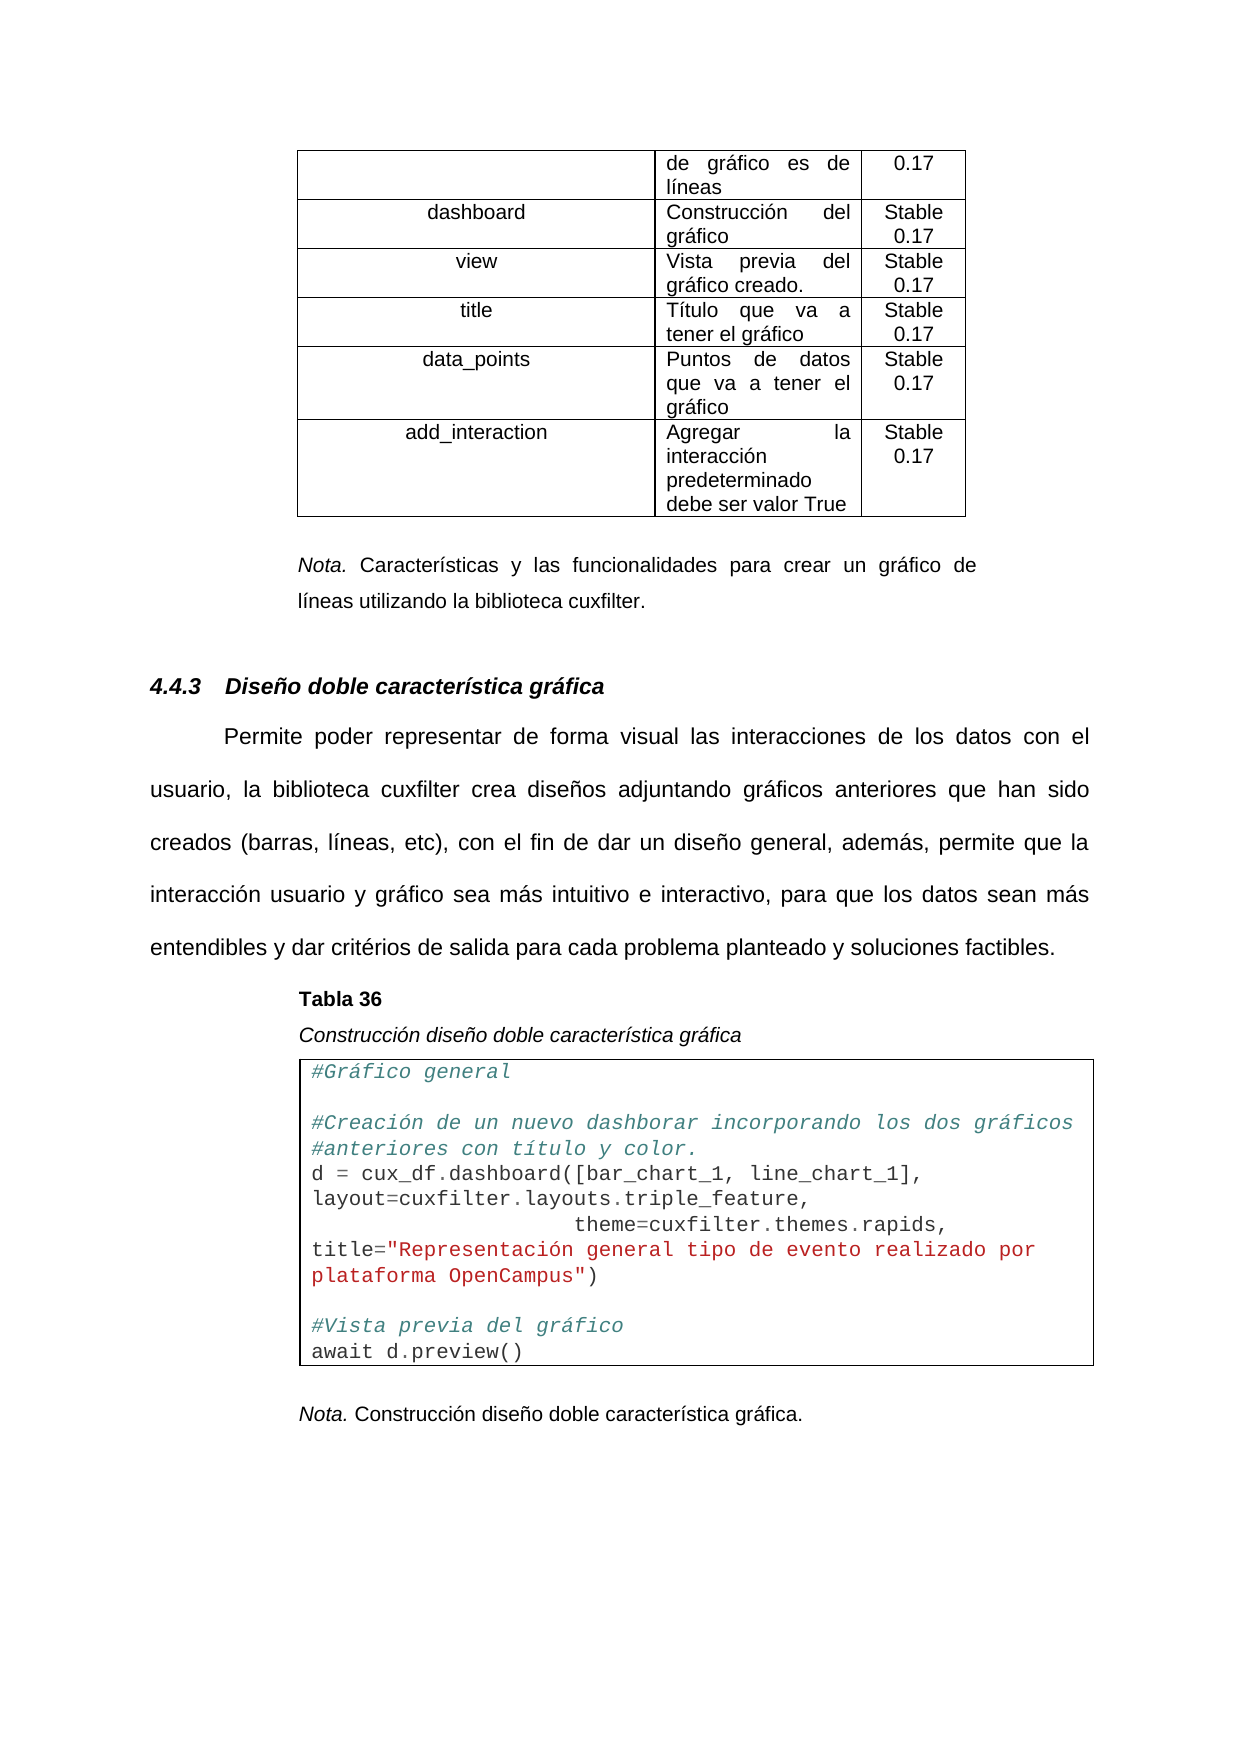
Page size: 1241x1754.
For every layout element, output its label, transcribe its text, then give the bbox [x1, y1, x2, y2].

table_cell Stable 0.17 [862, 151, 965, 199]
table_cell title [298, 298, 654, 346]
table_cell Puntos de datos que va a tener el gráfico [656, 347, 861, 419]
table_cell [656, 151, 861, 199]
table_cell Vista previa del gráfico creado. [656, 249, 861, 297]
text Construcción diseño doble característica gráfica [299, 1022, 1090, 1046]
subtitle Diseño doble característica gráfica [150, 673, 1090, 699]
list Nota. Construcción diseño doble característica gráfica. [299, 1401, 925, 1425]
table_cell Stable 0.17 [862, 200, 965, 248]
table_cell dashboard [298, 200, 654, 248]
table_cell data_points [298, 347, 654, 419]
list Tabla 36 [299, 987, 925, 1011]
table_cell Stable 0.17 [862, 249, 965, 297]
table_cell Stable 0.17 [862, 420, 965, 516]
table_cell Stable 0.17 [862, 298, 965, 346]
table_cell Construcción del gráfico [656, 200, 861, 248]
table_cell add_interaction [298, 420, 654, 516]
text Permite poder representar de forma visual las interacciones de los datos con el usuario, la biblioteca cuxfilter crea diseños adjuntando gráficos anteriores que han sido creados (barras, líneas, etc), con el fin de dar un diseño general, además, permite que la interacción usuario y gráfico sea más intuitivo e interactivo, para que los datos sean más entendibles y dar critérios de salida para cada problema planteado y soluciones factibles. [150, 723, 1090, 960]
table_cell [298, 151, 654, 199]
table_cell view [298, 249, 654, 297]
table_cell Stable 0.17 [862, 347, 965, 419]
text Nota. Características y las funcionalidades para crear un gráfico de líneas utilizando la biblioteca cuxfilter. [298, 553, 978, 613]
table_cell Agregar la interacción predeterminado debe ser valor True [656, 420, 861, 516]
table_cell Título que va a tener el gráfico [656, 298, 861, 346]
table_header #Gráfico general #Creación de un nuevo dashborar incorporando los dos gráficos #anteriores con título y color. d = cux_df.dashboard([bar_chart_1, line_chart_1], layout=cuxfilter.layouts.triple_feature, theme=cuxfilter.themes.rapids, title="Representación general tipo de evento realizado por plataforma OpenCampus") #Vista previa del gráfico await d.preview() [301, 1060, 1093, 1364]
